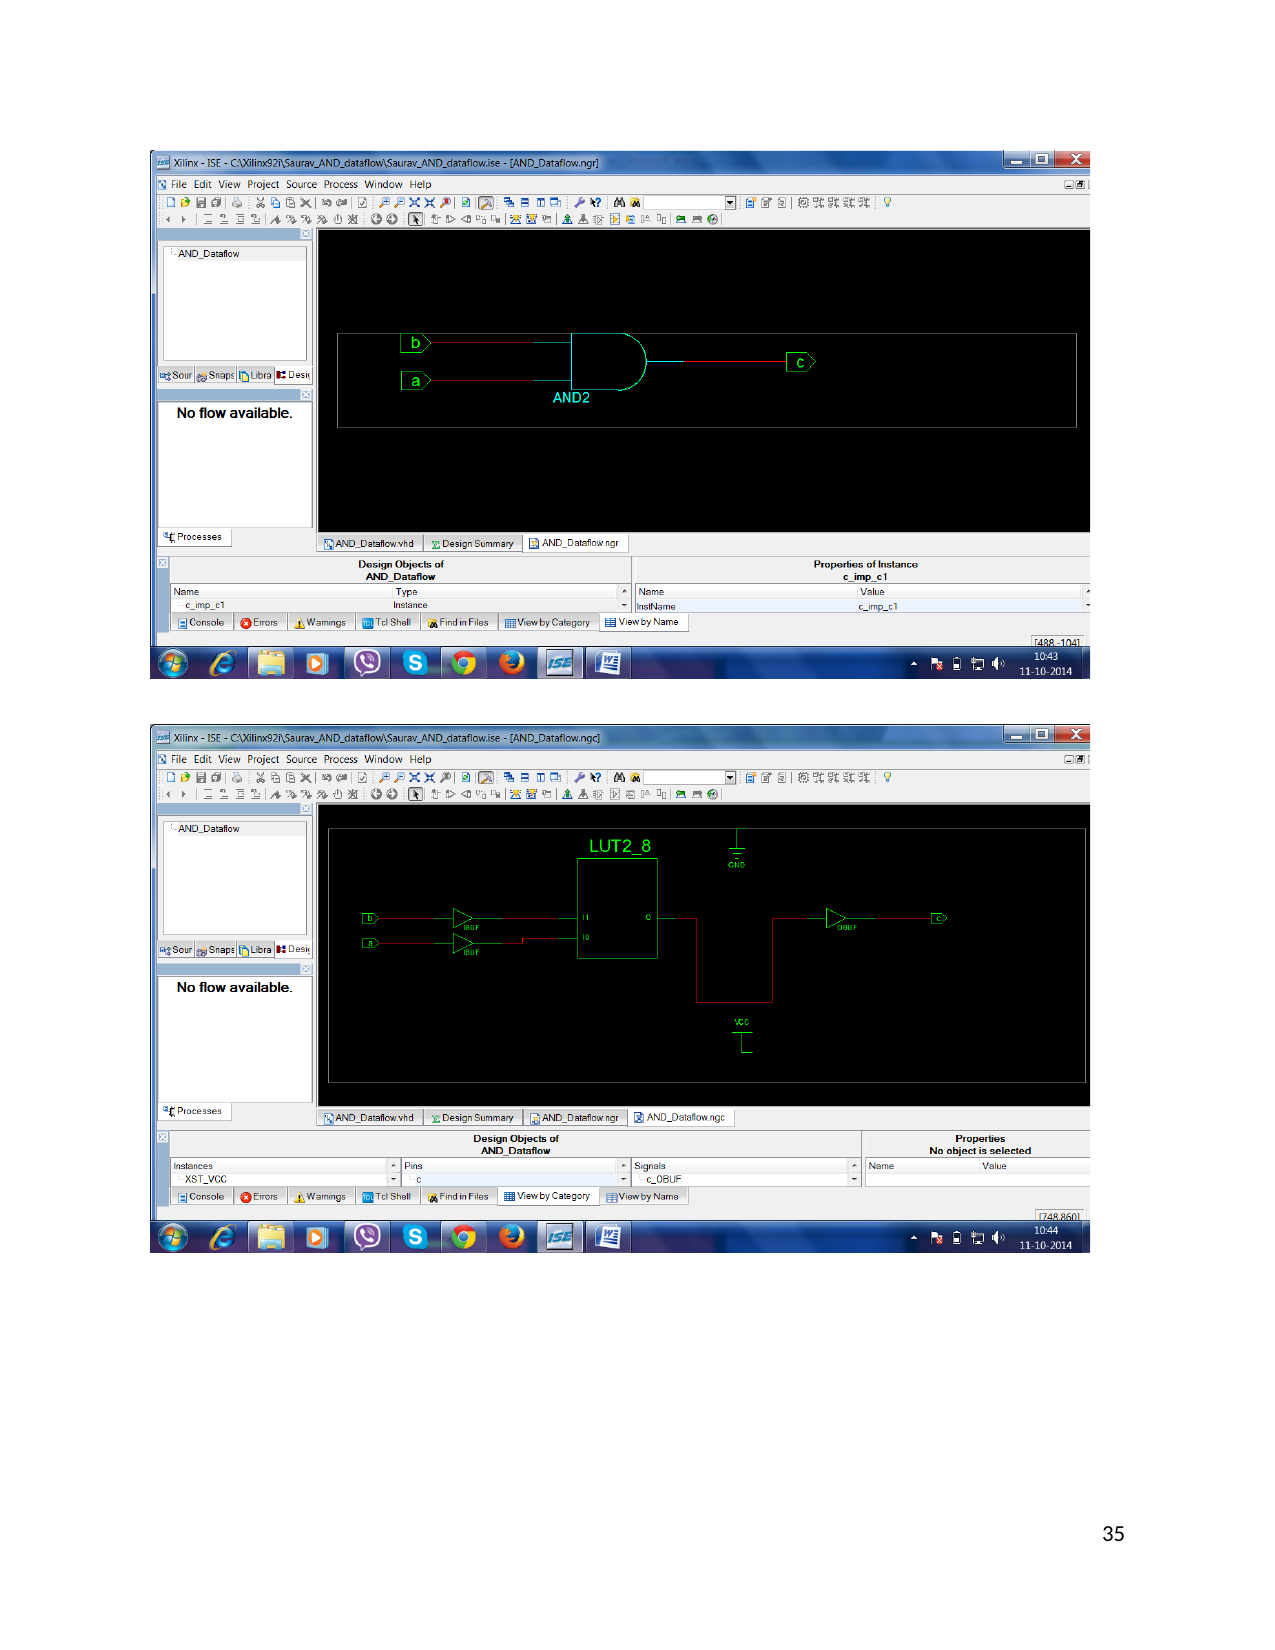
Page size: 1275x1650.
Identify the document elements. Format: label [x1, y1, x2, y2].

picture [150, 724, 1091, 1253]
picture [150, 150, 1091, 679]
